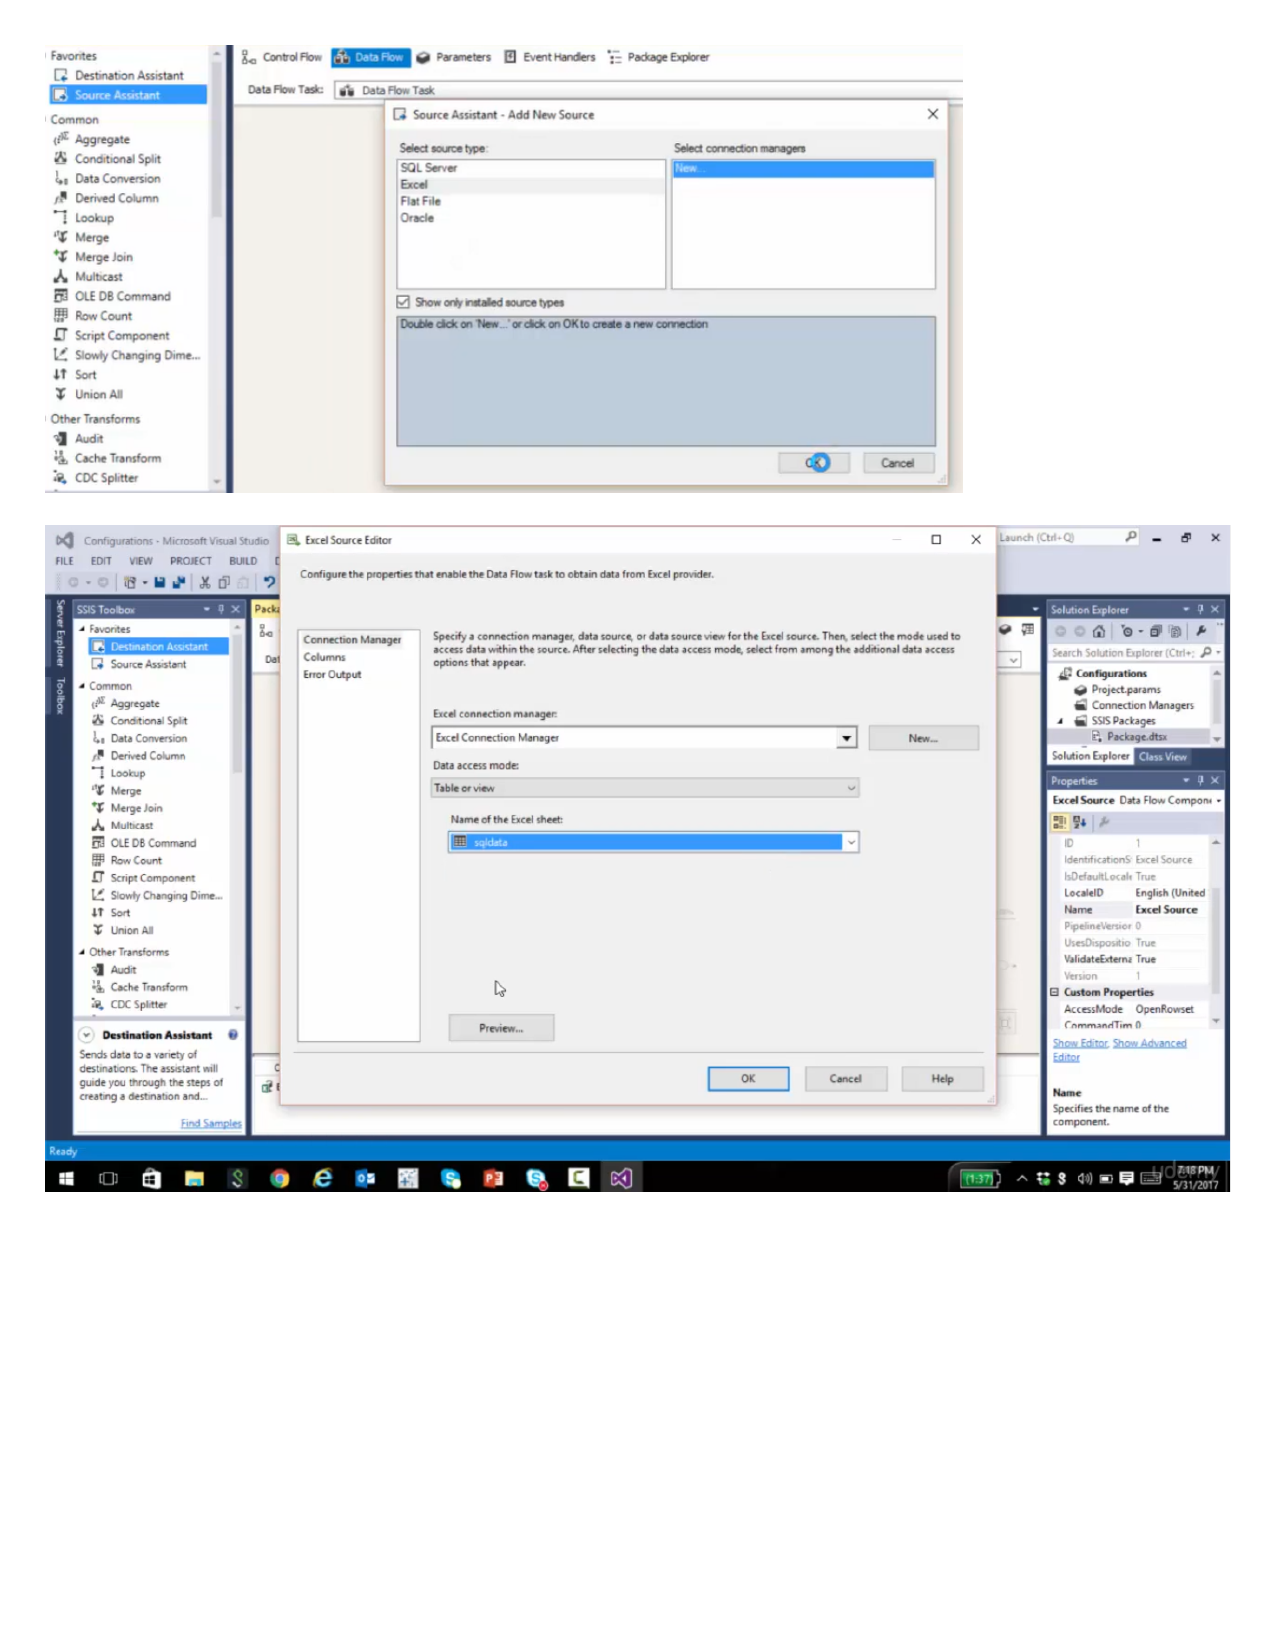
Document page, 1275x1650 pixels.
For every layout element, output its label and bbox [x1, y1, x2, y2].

picture [45, 45, 963, 493]
picture [45, 525, 1230, 1192]
